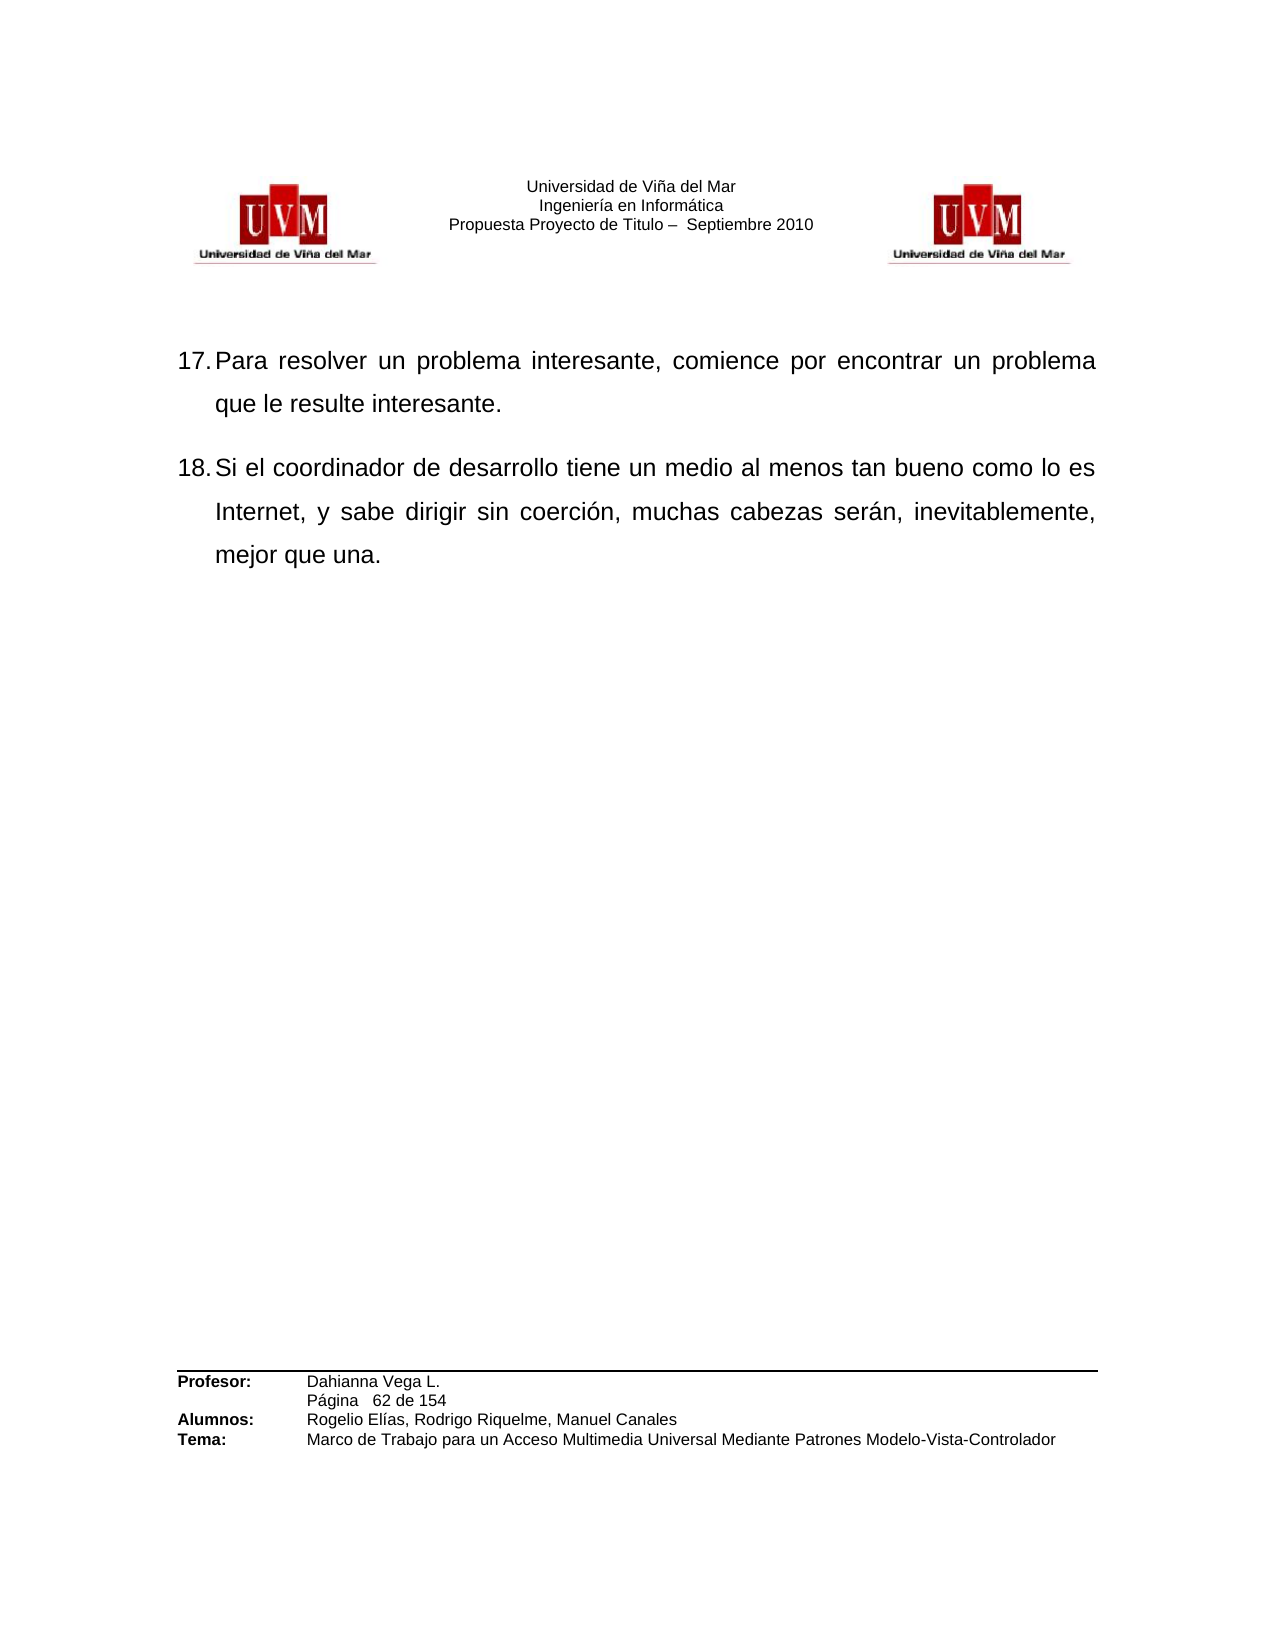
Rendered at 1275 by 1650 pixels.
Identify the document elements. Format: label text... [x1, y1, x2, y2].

picture [871, 176, 1084, 267]
list Si el coordinador de desarrollo tiene un medio al menos tan bueno como lo es Internet, y sabe dirigir sin coerción, muchas cabezas serán, inevitablemente, mejor que una. [177, 453, 1098, 568]
list Para resolver un problema interesante, comience por encontrar un problema que le resulte interesante. [177, 346, 1098, 418]
picture [177, 176, 390, 267]
